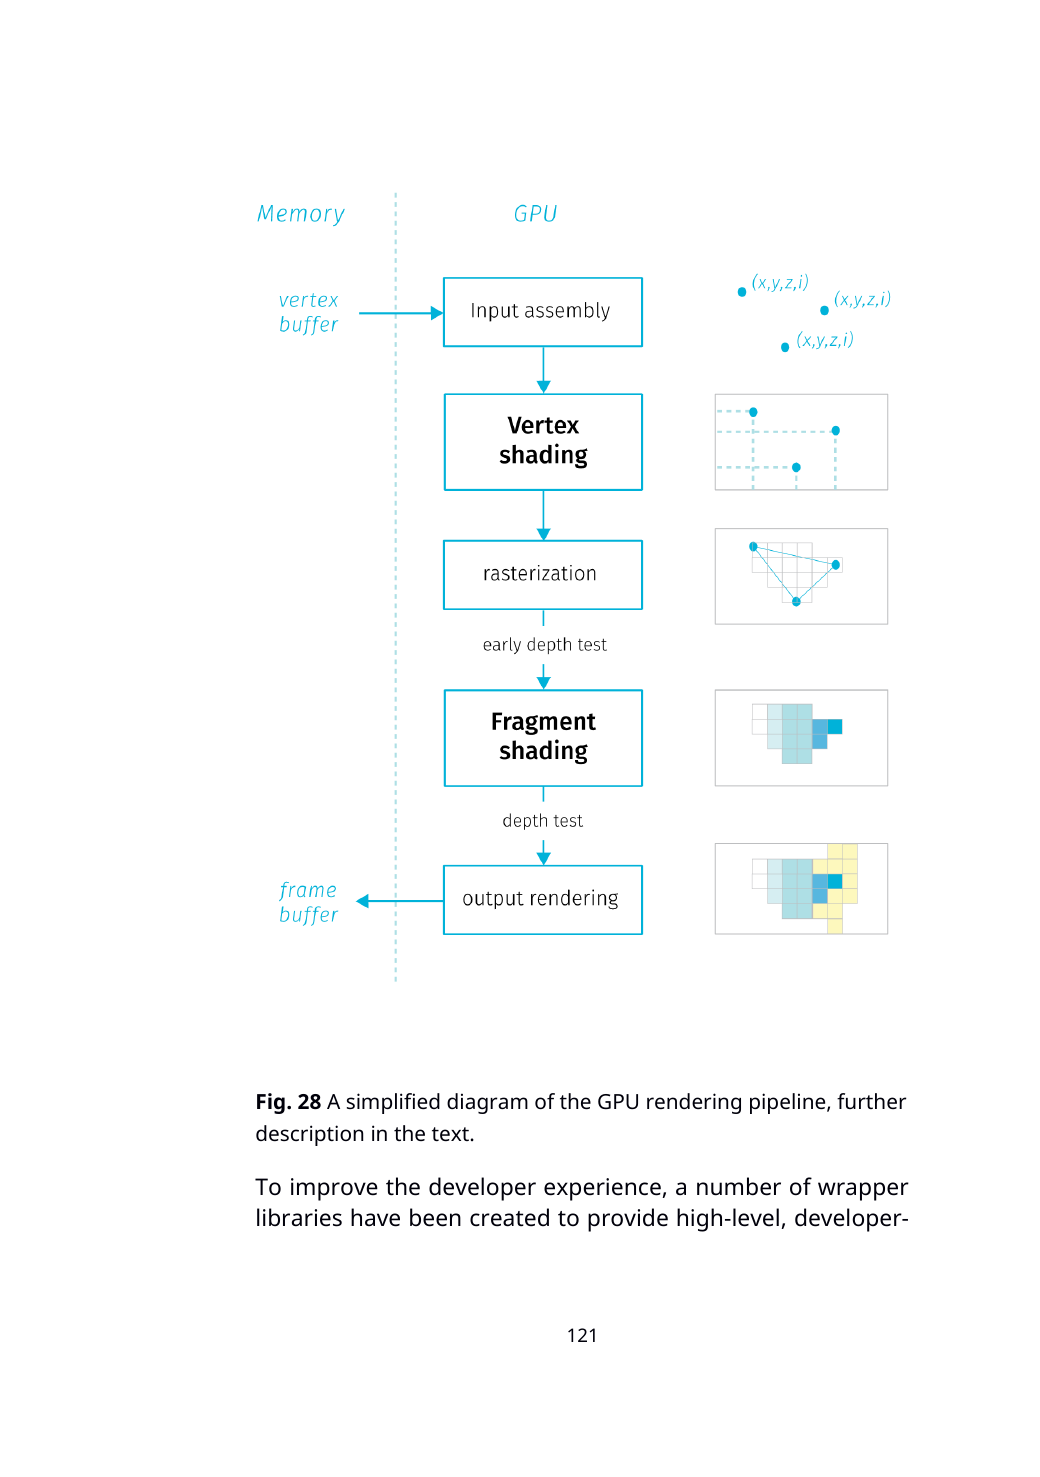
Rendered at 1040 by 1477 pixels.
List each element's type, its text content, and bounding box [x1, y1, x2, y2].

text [255, 1171, 910, 1233]
picture [200, 150, 964, 1026]
text Fig. 28 A simplified diagram of the GPU rendering pipeline, further description in the text. [255, 1087, 910, 1148]
